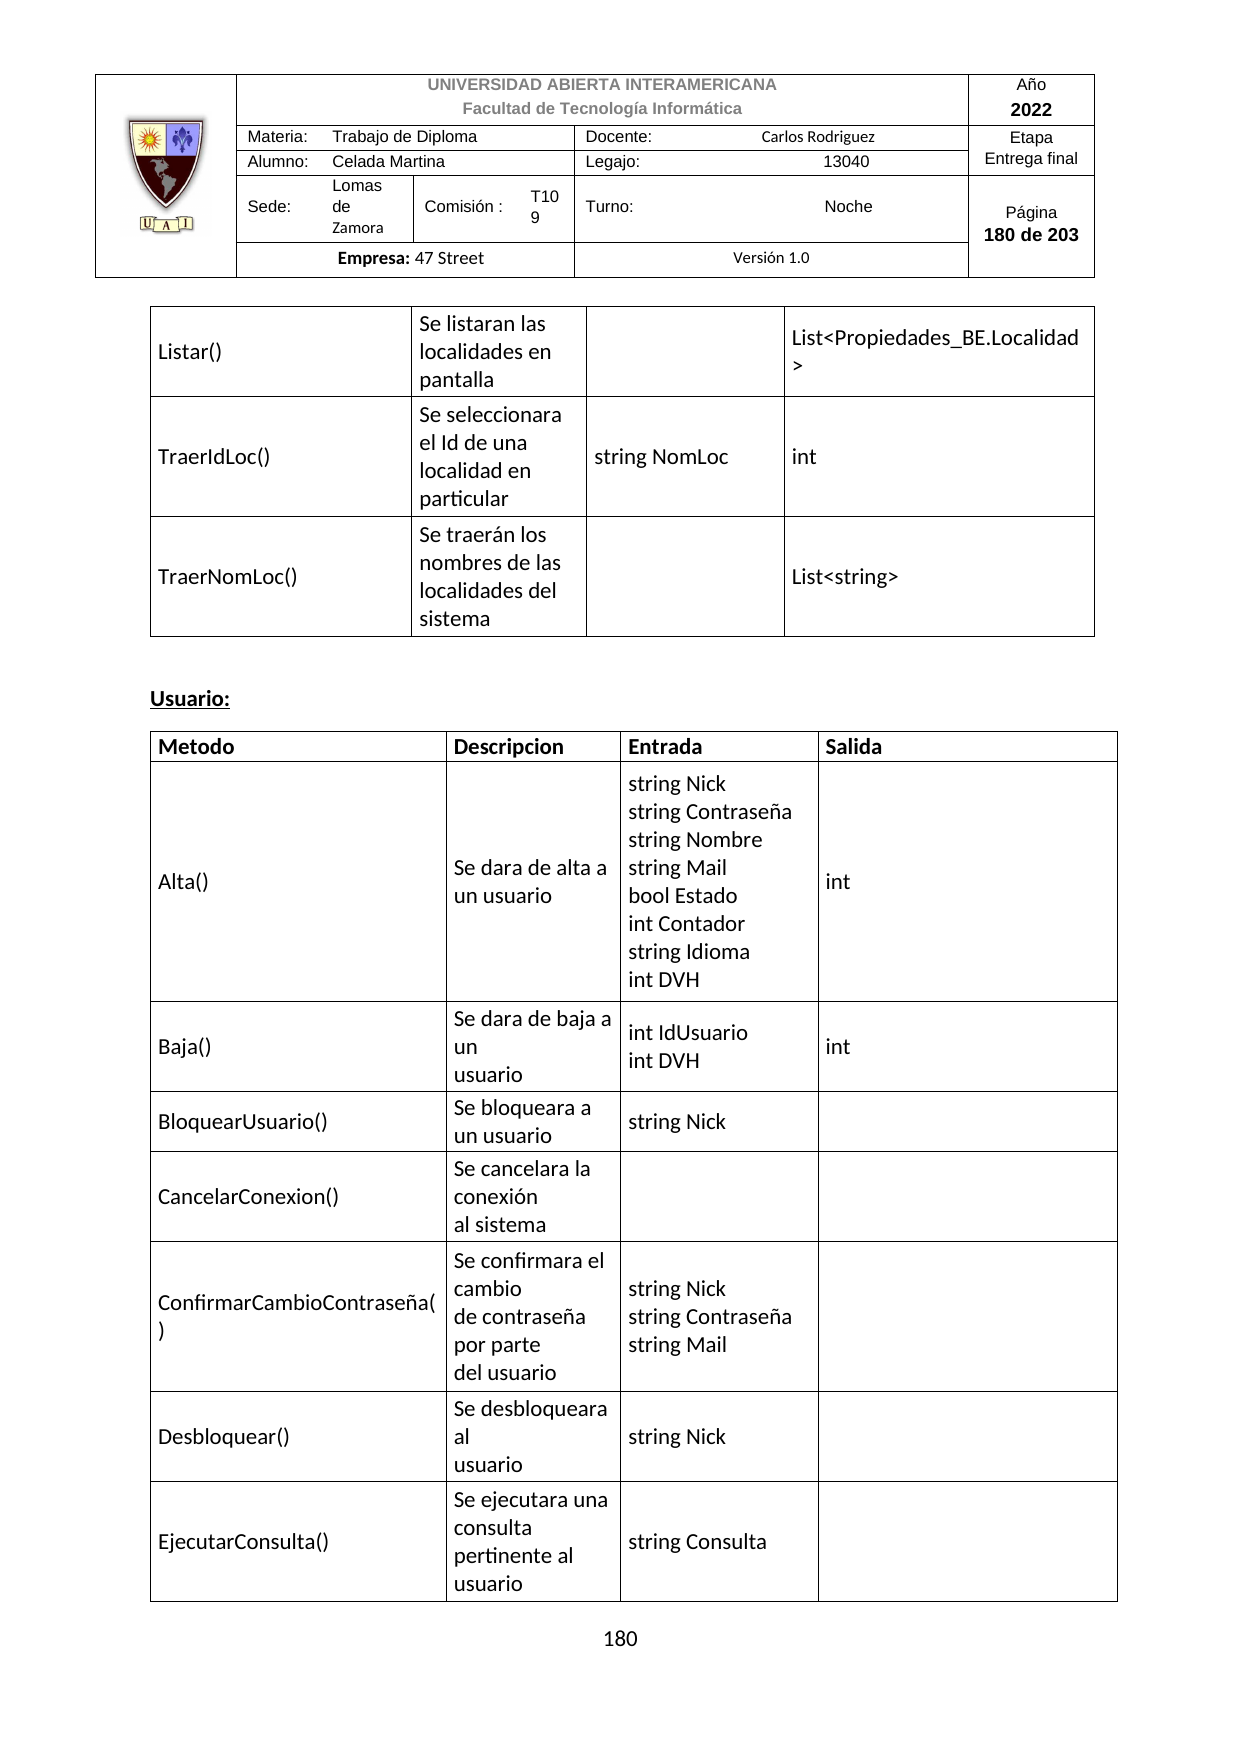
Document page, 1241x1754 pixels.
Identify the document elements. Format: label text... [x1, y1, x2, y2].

table_cell Se confirmara el cambio de contraseña por parte del usuario [447, 1242, 620, 1391]
table_cell Se dara de alta a un usuario [447, 762, 620, 1001]
table_cell [587, 307, 784, 396]
table_cell List<string> [785, 517, 1094, 636]
table_cell [819, 1482, 1117, 1601]
table_header Descripcion [447, 732, 620, 761]
table_header Entrada [621, 732, 818, 761]
text Usuario: [150, 684, 1090, 712]
table_cell Se bloqueara a un usuario [447, 1092, 620, 1151]
table_cell Baja() [151, 1002, 446, 1091]
table_cell string Nick [621, 1392, 818, 1481]
table_cell Desbloquear() [151, 1392, 446, 1481]
table_cell Se listaran las localidades en pantalla [412, 307, 586, 396]
table_cell CancelarConexion() [151, 1152, 446, 1241]
table_cell int [785, 397, 1094, 516]
table_cell string Consulta [621, 1482, 818, 1601]
table_cell TraerNomLoc() [151, 517, 411, 636]
table_cell [819, 1242, 1117, 1391]
table_cell BloquearUsuario() [151, 1092, 446, 1151]
table_cell string NomLoc [587, 397, 784, 516]
table_cell string Nick string Contraseña string Nombre string Mail bool Estado int Contador string Idioma int DVH [621, 762, 818, 1001]
table_cell Se seleccionara el Id de una localidad en particular [412, 397, 586, 516]
table_cell [819, 1092, 1117, 1151]
table_cell string Nick string Contraseña string Mail [621, 1242, 818, 1391]
table_header Salida [819, 732, 1117, 761]
table_cell ConfirmarCambioContraseña() [151, 1242, 446, 1391]
table_cell Se cancelara la conexión al sistema [447, 1152, 620, 1241]
table_cell List<Propiedades_BE.Localidad> [785, 307, 1094, 396]
table_cell int [819, 1002, 1117, 1091]
table_cell int [819, 762, 1117, 1001]
table_cell string Nick [621, 1092, 818, 1151]
table_cell [621, 1152, 818, 1241]
table_cell [819, 1152, 1117, 1241]
table_cell Se desbloqueara al usuario [447, 1392, 620, 1481]
picture [120, 111, 212, 237]
table_cell Alta() [151, 762, 446, 1001]
table_cell int IdUsuario int DVH [621, 1002, 818, 1091]
table_cell Se ejecutara una consulta pertinente al usuario [447, 1482, 620, 1601]
table_cell Se traerán los nombres de las localidades del sistema [412, 517, 586, 636]
table_header Metodo [151, 732, 446, 761]
table_cell [587, 517, 784, 636]
table_cell Listar() [151, 307, 411, 396]
table_cell EjecutarConsulta() [151, 1482, 446, 1601]
table_cell [819, 1392, 1117, 1481]
table_cell TraerIdLoc() [151, 397, 411, 516]
table_cell Se dara de baja a un usuario [447, 1002, 620, 1091]
